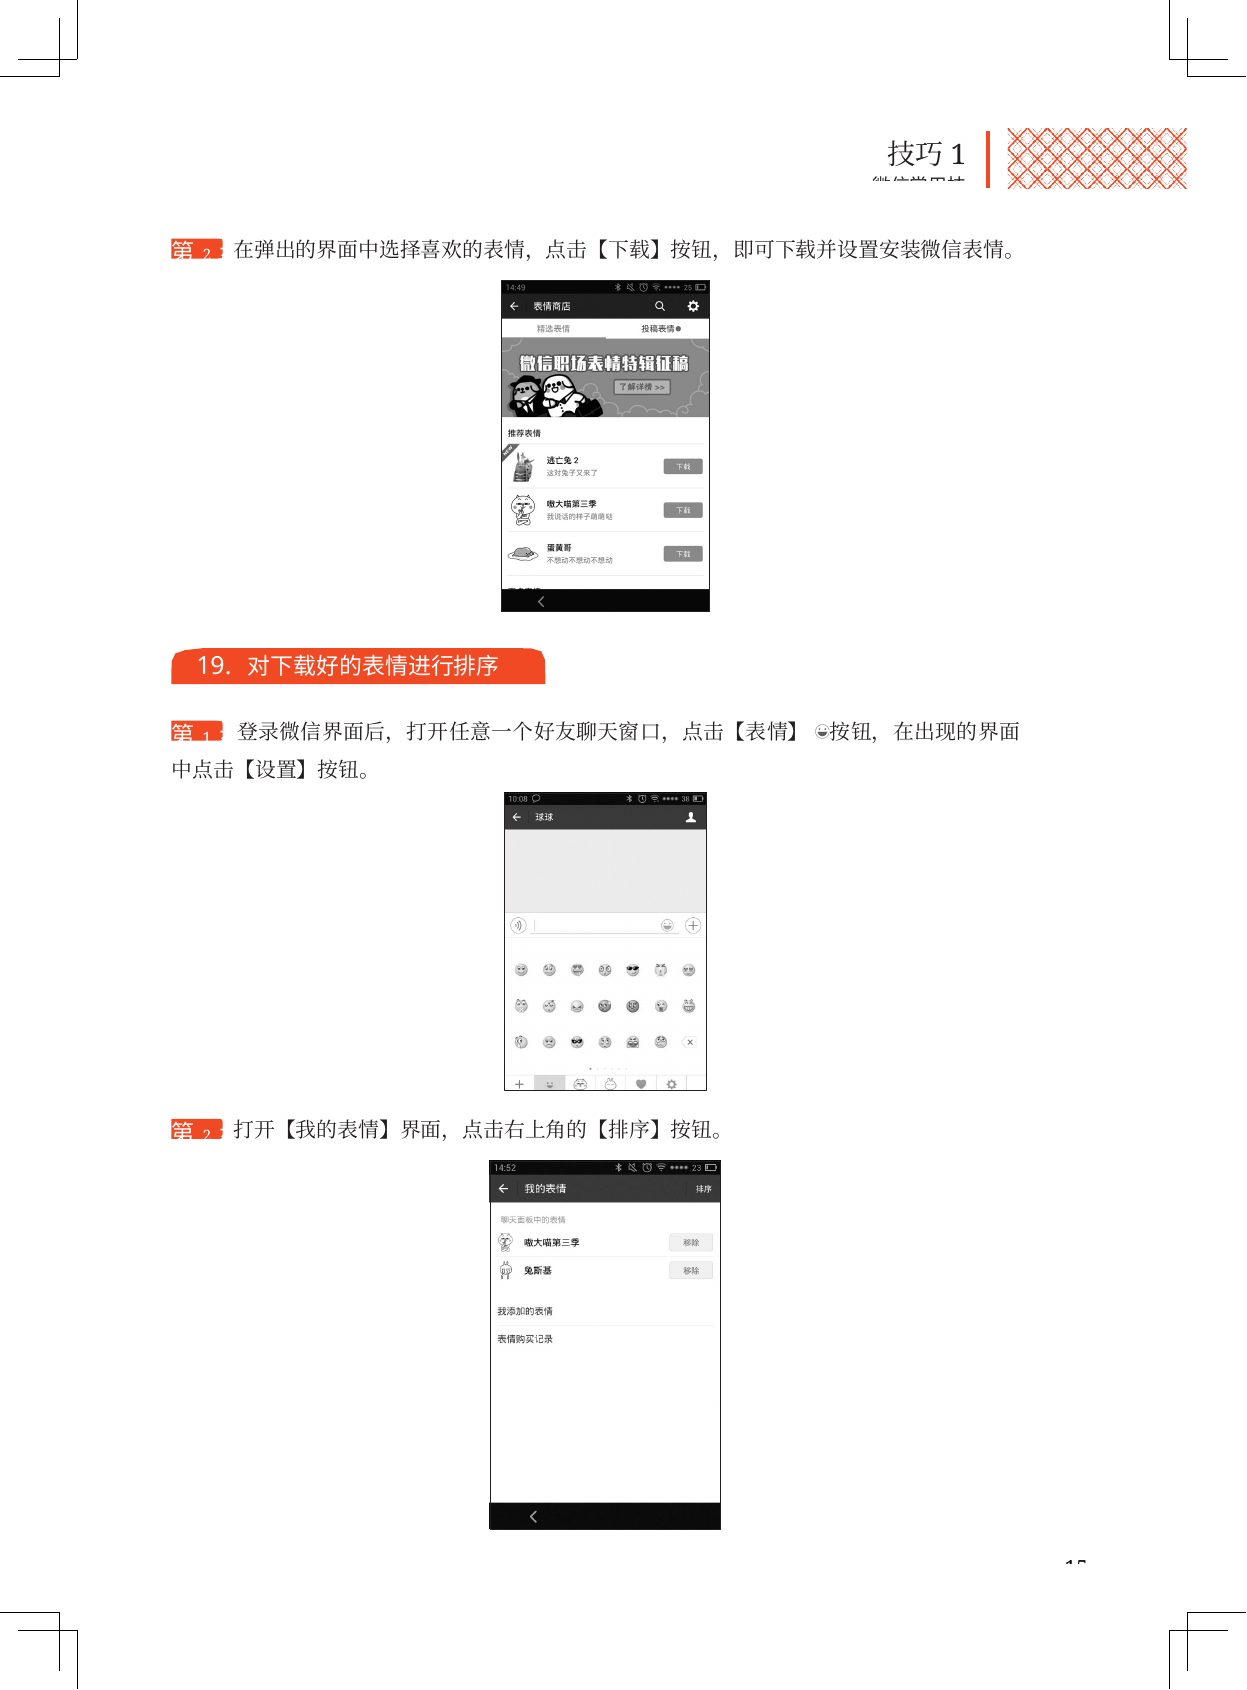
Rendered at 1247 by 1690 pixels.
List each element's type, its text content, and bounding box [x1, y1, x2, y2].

picture [502, 281, 709, 611]
text 在弹出的界面中选择喜欢的表情，点击【下载】按钮，即可下载并设置安装微信表情。 [233, 233, 1097, 263]
picture [505, 794, 706, 1090]
picture [814, 722, 830, 740]
text 打开【我的表情】界面，点击右上角的【排序】按钮。 [233, 1114, 1097, 1144]
text 登录微信界面后，打开任意一个好友聊天窗口，点击【表情】 按钮，在出现的界面中点击【设置】按钮。 [171, 716, 1041, 783]
picture [1007, 128, 1187, 189]
picture [489, 1160, 721, 1529]
picture [491, 1162, 720, 1529]
